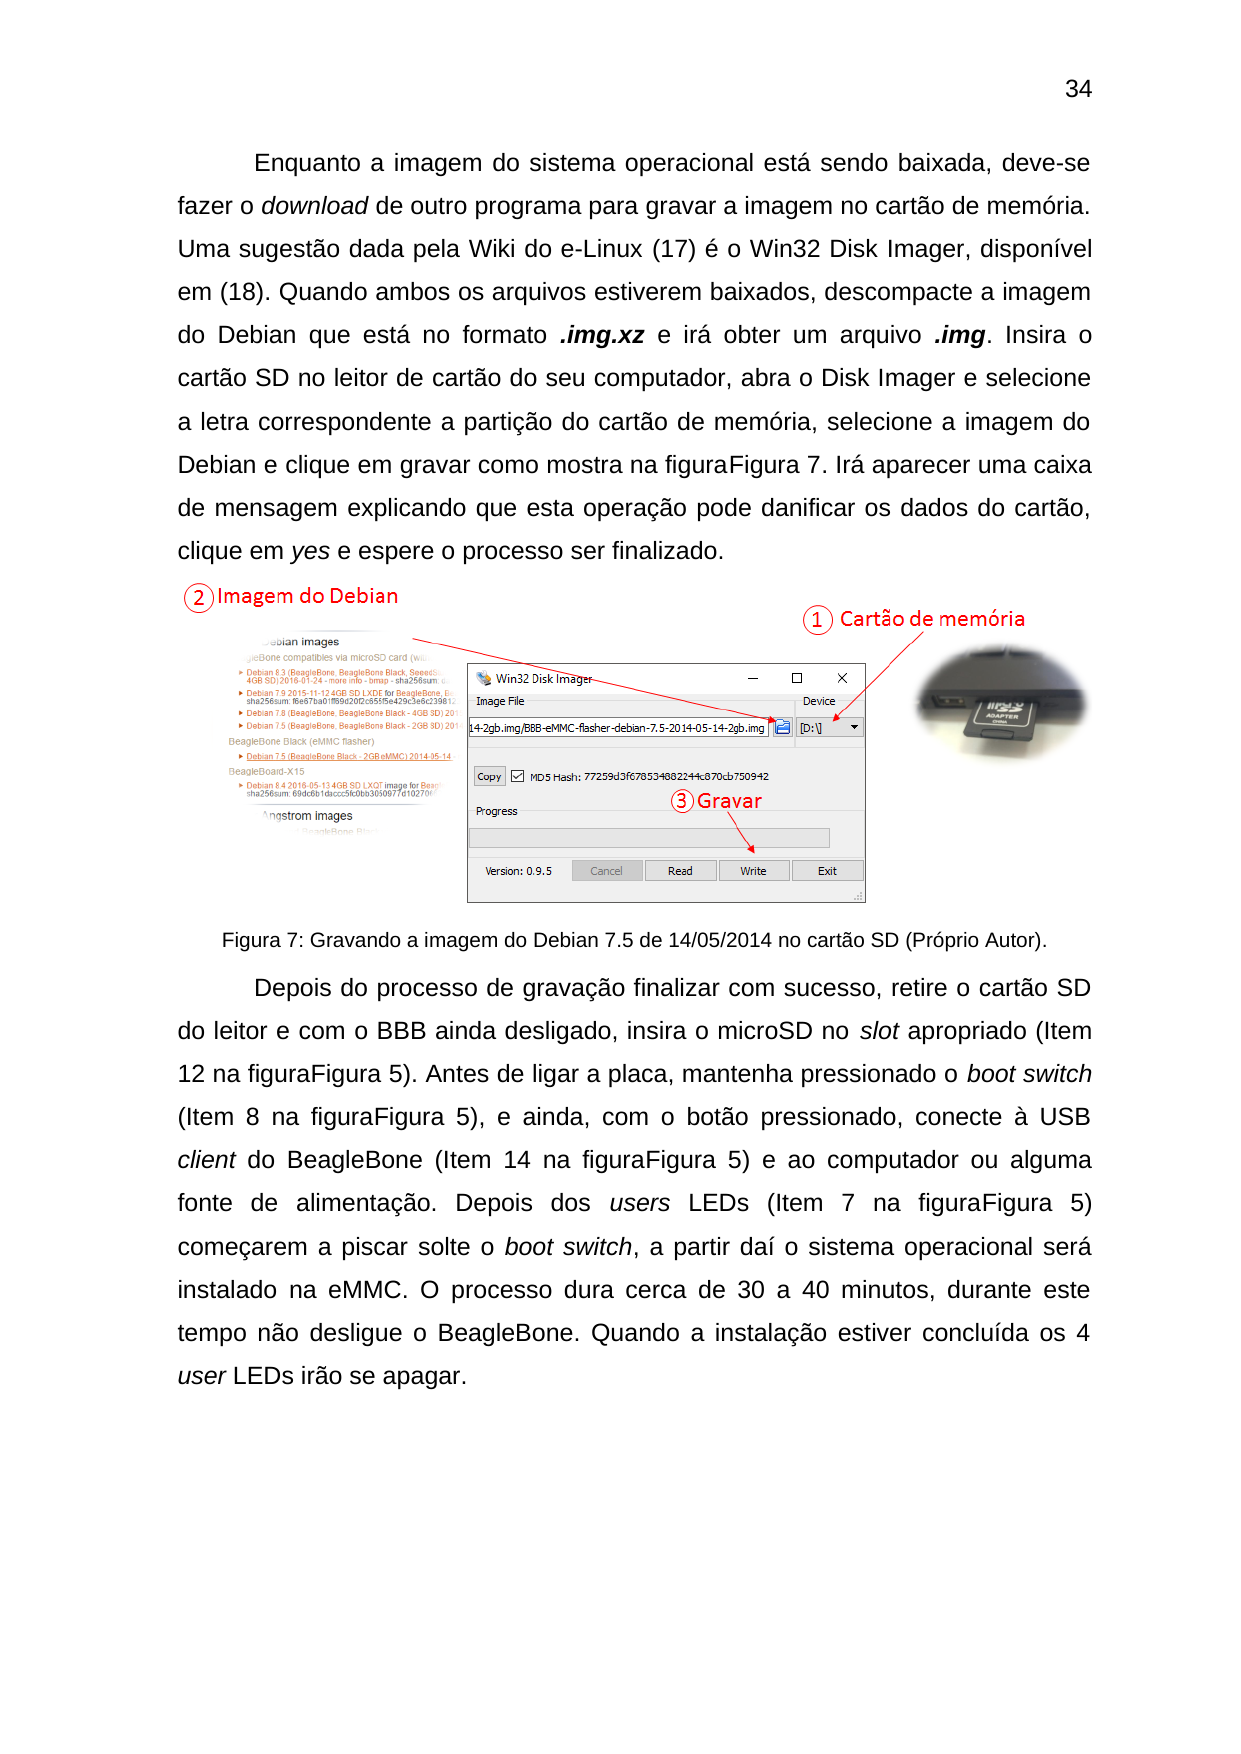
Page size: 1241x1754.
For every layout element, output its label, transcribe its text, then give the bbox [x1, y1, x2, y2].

text Enquanto a imagem do sistema operacional está sendo baixada, deve-se fazer o download de outro programa para gravar a imagem no cartão de memória. Uma sugestão dada pela Wiki do e-Linux é o Win32 Disk Imager, disponível em . Quando ambos os arquivos estiverem baixados, descompacte a imagem do Debian que está no formato .img.xz e irá obter um arquivo .img. Insira o cartão SD no leitor de cartão do seu computador, abra o Disk Imager e selecione a letra correspondente a partição do cartão de memória, selecione a imagem do Debian e clique em gravar como mostra na figuraFigura 7. Irá aparecer uma caixa de mensagem explicando que esta operação pode danificar os dados do cartão, clique em yes e espere o processo ser finalizado. [177, 148, 1092, 564]
text Depois do processo de gravação finalizar com sucesso, retire o cartão SD do leitor e com o BBB ainda desligado, insira o microSD no slot apropriado (Item 12 na figuraFigura 5). Antes de ligar a placa, mantenha pressionado o boot switch (Item 8 na figuraFigura 5), e ainda, com o botão pressionado, conecte à USB client do BeagleBone (Item 14 na figuraFigura 5) e ao computador ou alguma fonte de alimentação. Depois dos users LEDs (Item 7 na figuraFigura 5) começarem a piscar solte o boot switch, a partir daí o sistema operacional será instalado na eMMC. O processo dura cerca de 30 a 40 minutos, durante este tempo não desligue o BeagleBone. Quando a instalação estiver concluída os 4 user LEDs irão se apagar. [177, 973, 1092, 1390]
picture [177, 578, 1093, 908]
